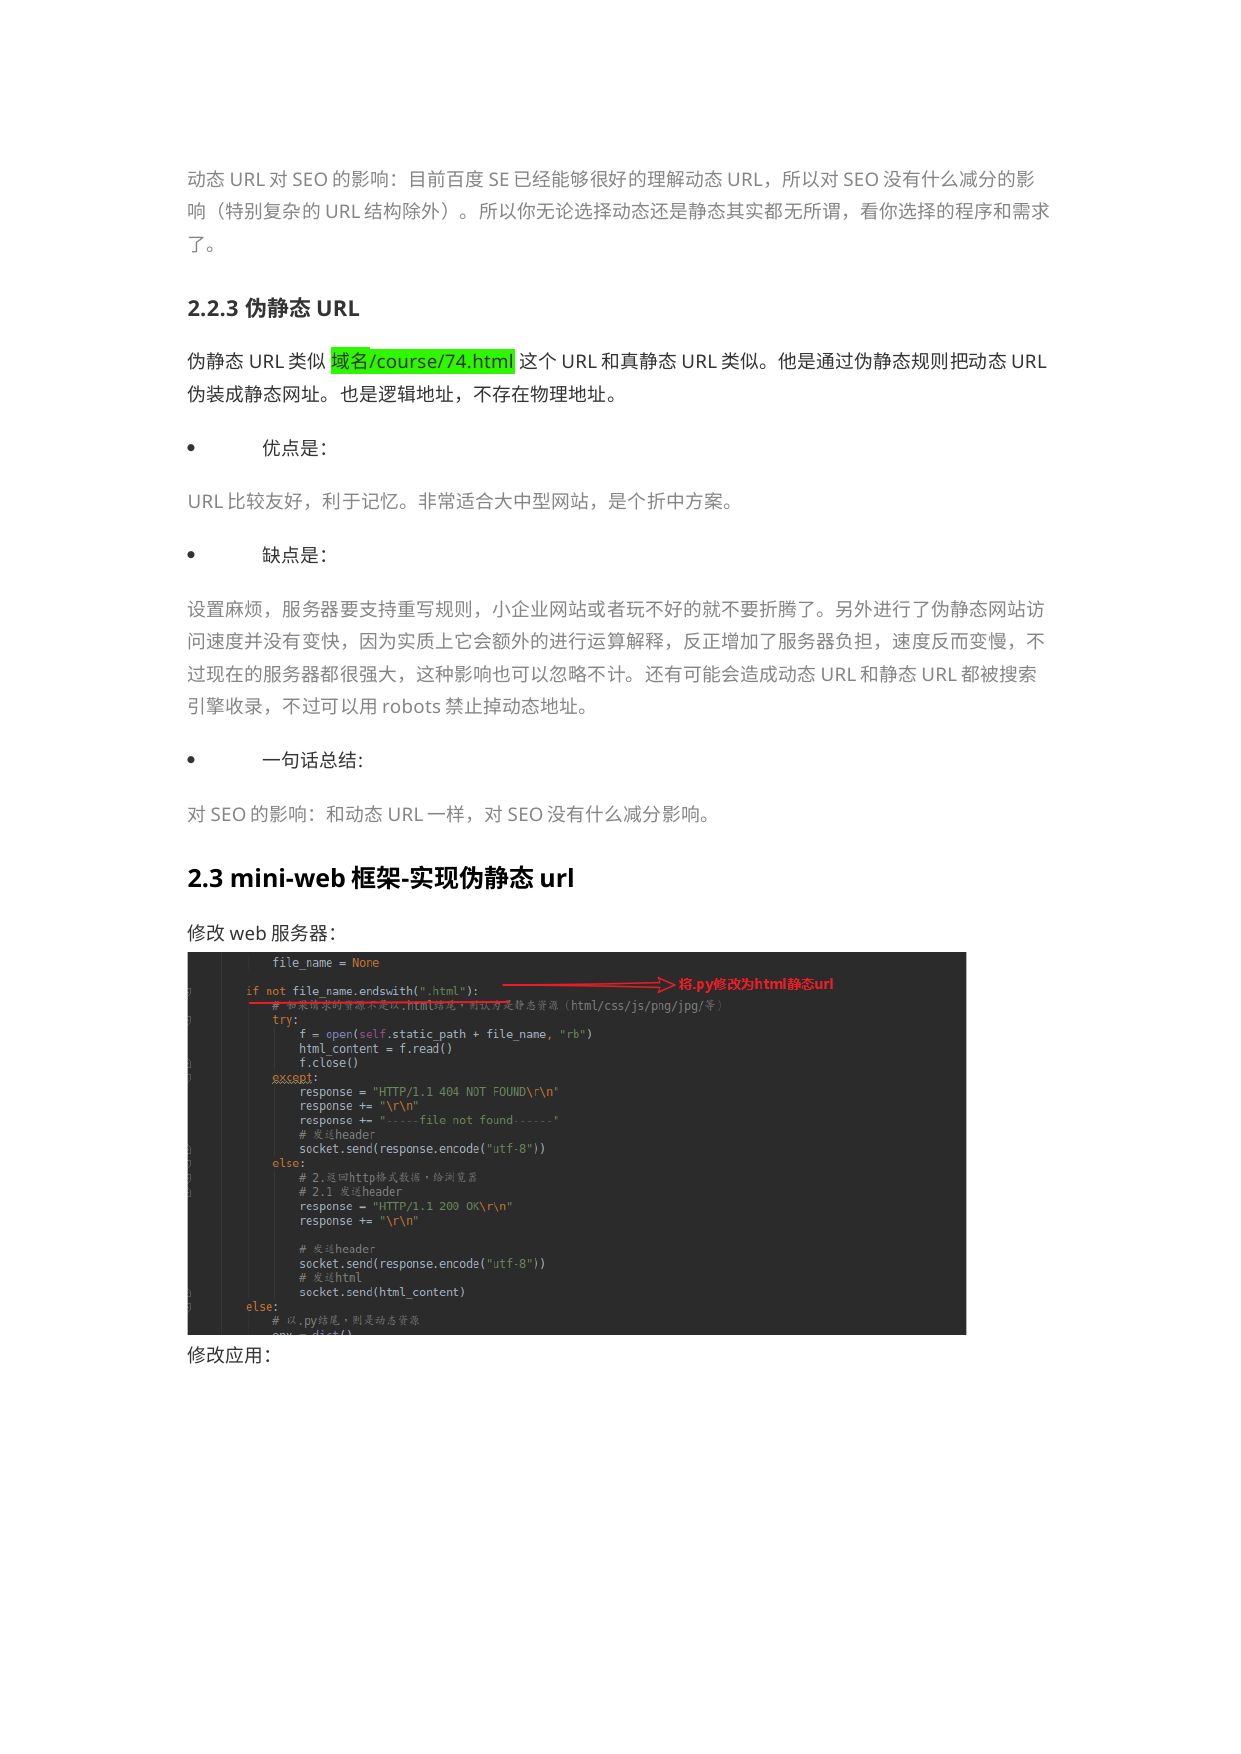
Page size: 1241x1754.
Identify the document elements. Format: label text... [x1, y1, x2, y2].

text 修改应用： [187, 1338, 1053, 1371]
text 对SEO的影响：和动态URL一样，对SEO没有什么减分影响。 [187, 797, 1053, 829]
list 缺点是： [187, 538, 1053, 571]
list 一句话总结: [187, 743, 1053, 776]
picture [187, 952, 967, 1335]
text URL比较友好，利于记忆。非常适合大中型网站，是个折中方案。 [187, 484, 1053, 517]
text 伪静态URL类似 域名/course/74.html 这个URL和真静态URL类似。他是通过伪静态规则把动态URL伪装成静态网址。也是逻辑地址，不存在物理地址。 [187, 344, 1053, 409]
text 设置麻烦，服务器要支持重写规则，小企业网站或者玩不好的就不要折腾了。另外进行了伪静态网站访问速度并没有变快，因为实质上它会额外的进行运算解释，反正增加了服务器负担，速度反而变慢，不过现在的服务器都很强大，这种影响也可以忽略不计。还有可能会造成动态URL和静态URL都被搜索引擎收录，不过可以用robots禁止掉动态地址。 [187, 592, 1053, 722]
text 修改web服务器： [187, 916, 1053, 948]
text 2.3 mini-web框架-实现伪静态url [187, 858, 1053, 895]
list 优点是： [187, 431, 1053, 463]
list 2.2.3 伪静态URL [187, 291, 1053, 323]
text 动态URL对SEO的影响：目前百度SE已经能够很好的理解动态URL，所以对SEO没有什么减分的影响（特别复杂的URL结构除外）。所以你无论选择动态还是静态其实都无所谓，看你选择的程序和需求了。 [187, 162, 1053, 259]
